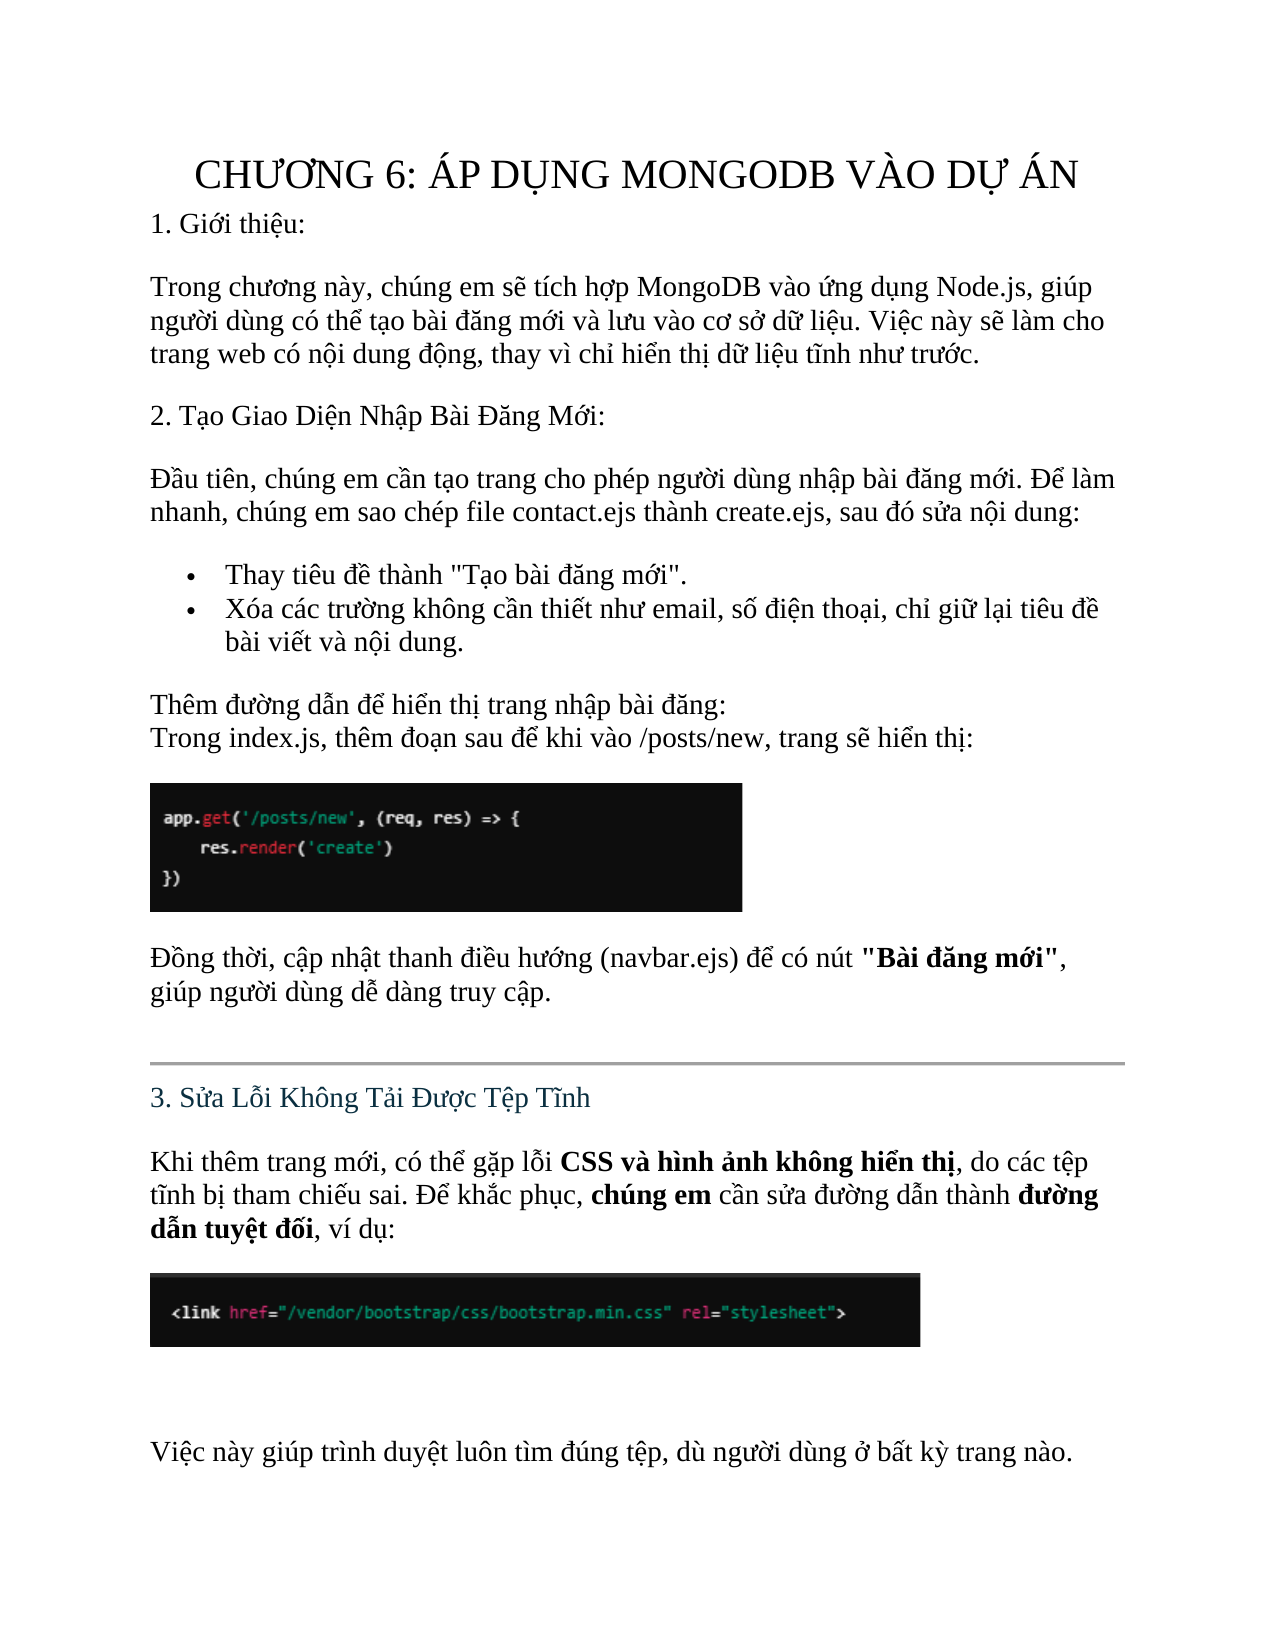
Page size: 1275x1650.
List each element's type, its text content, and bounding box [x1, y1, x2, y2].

subtitle 2. Tạo Giao Diện Nhập Bài Đăng Mới: [150, 399, 1125, 432]
subtitle CHƯƠNG 6: ÁP DỤNG MONGODB VÀO DỰ ÁN [148, 150, 1125, 198]
text Đầu tiên, chúng em cần tạo trang cho phép người dùng nhập bài đăng mới. Để làm nhanh, chúng em sao chép file contact.ejs thành create.ejs, sau đó sửa nội dung: [150, 461, 1125, 528]
picture [150, 1273, 921, 1347]
text Đồng thời, cập nhật thanh điều hướng (navbar.ejs) để có nút "Bài đăng mới", giúp người dùng dễ dàng truy cập. [150, 941, 1125, 1008]
subtitle 1. Giới thiệu: [150, 207, 1125, 240]
text Trong chương này, chúng em sẽ tích hợp MongoDB vào ứng dụng Node.js, giúp người dùng có thể tạo bài đăng mới và lưu vào cơ sở dữ liệu. Việc này sẽ làm cho trang web có nội dung động, thay vì chỉ hiển thị dữ liệu tĩnh như trước. [150, 269, 1125, 370]
list Xóa các trường không cần thiết như email, số điện thoại, chỉ giữ lại tiêu đề bài viết và nội dung. [187, 591, 1125, 658]
text Thêm đường dẫn để hiển thị trang nhập bài đăng: Trong index.js, thêm đoạn sau để khi vào /posts/new, trang sẽ hiển thị: [150, 687, 1125, 754]
picture [150, 783, 743, 912]
text Khi thêm trang mới, có thể gặp lỗi CSS và hình ảnh không hiển thị, do các tệp tĩnh bị tham chiếu sai. Để khắc phục, chúng em cần sửa đường dẫn thành đường dẫn tuyệt đối, ví dụ: [150, 1144, 1125, 1244]
text Việc này giúp trình duyệt luôn tìm đúng tệp, dù người dùng ở bất kỳ trang nào. [150, 1434, 1125, 1467]
list Thay tiêu đề thành "Tạo bài đăng mới". [187, 557, 1125, 591]
subtitle 3. Sửa Lỗi Không Tải Được Tệp Tĩnh [150, 1082, 1125, 1114]
